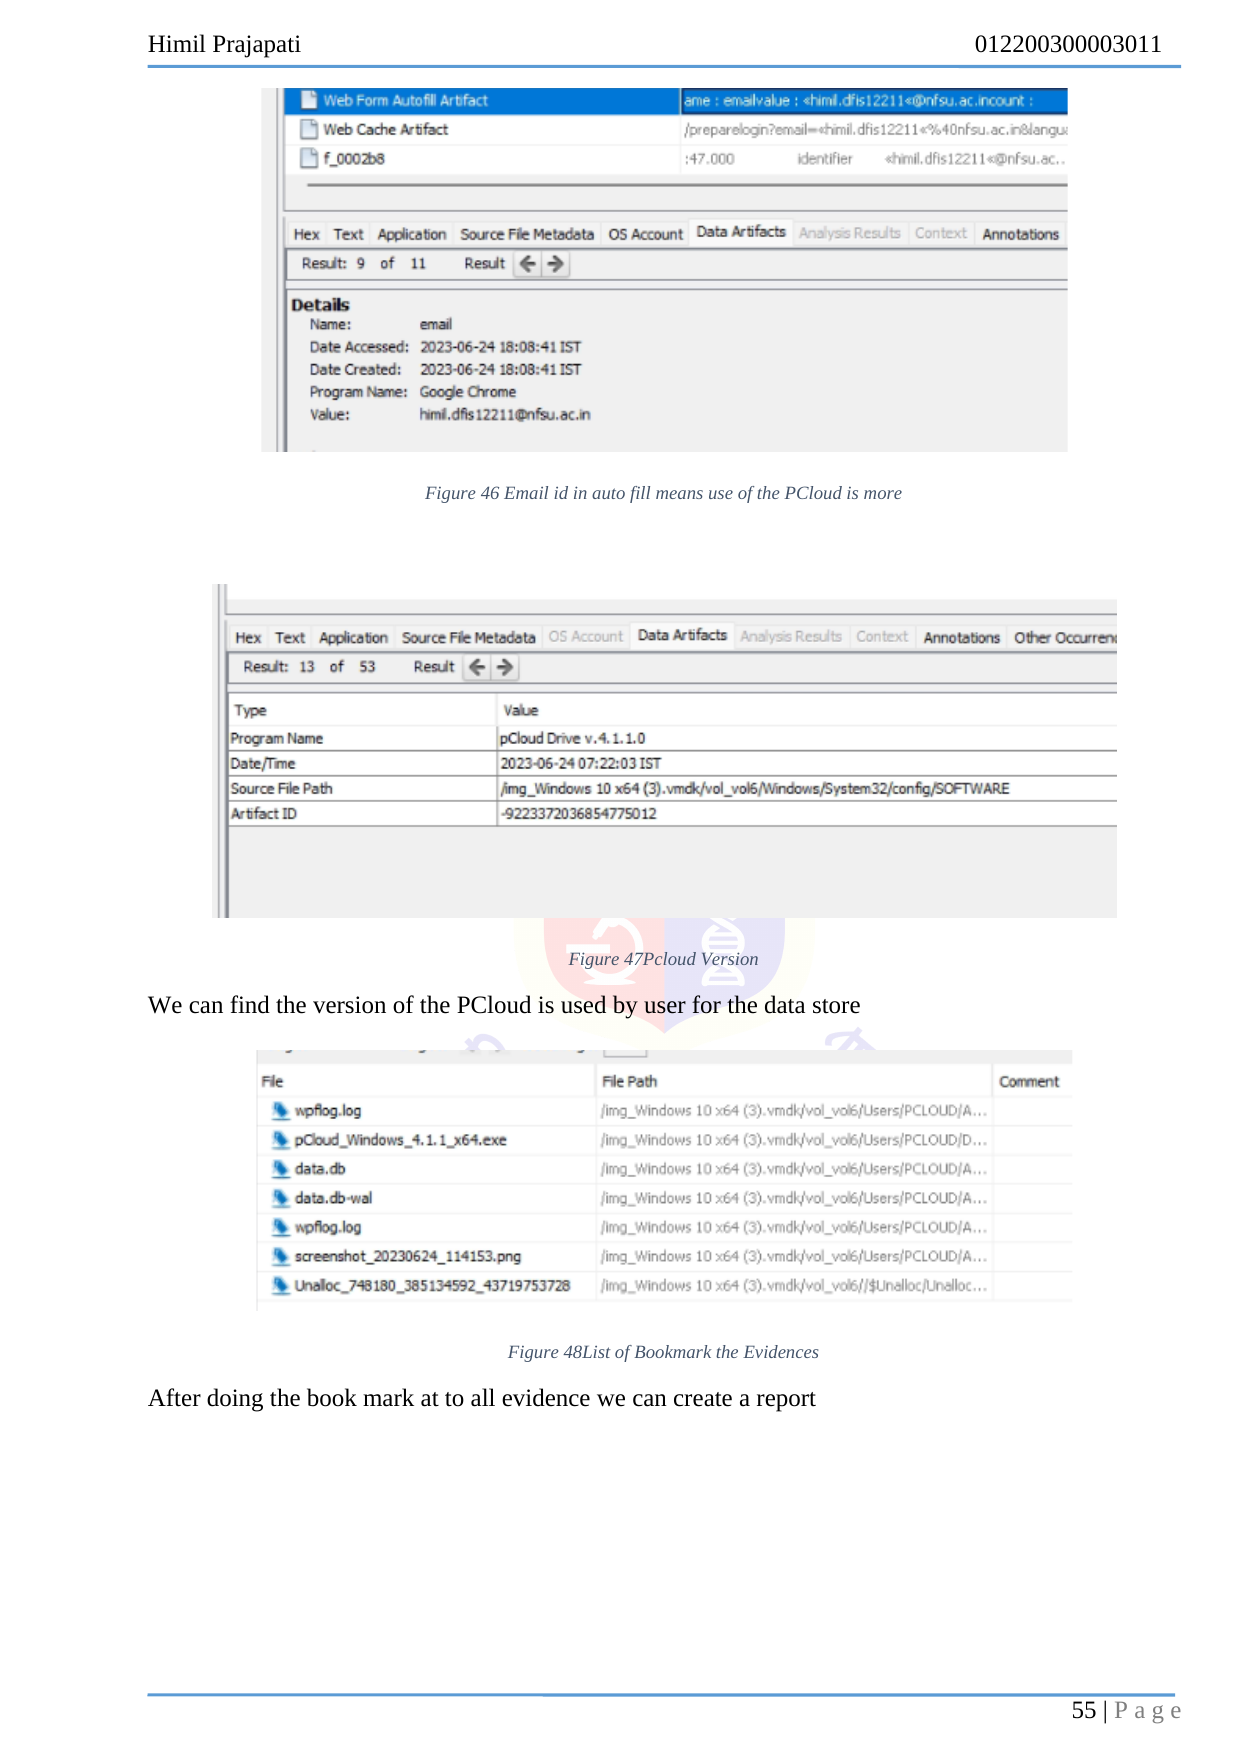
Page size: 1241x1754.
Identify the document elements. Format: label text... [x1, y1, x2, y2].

picture [261, 88, 1068, 452]
picture [256, 1050, 1073, 1311]
text After doing the book mark at to all evidence we can create a report [148, 1383, 1181, 1412]
text We can find the version of the PCloud is used by user for the data store [148, 991, 1181, 1019]
picture [212, 584, 1117, 918]
